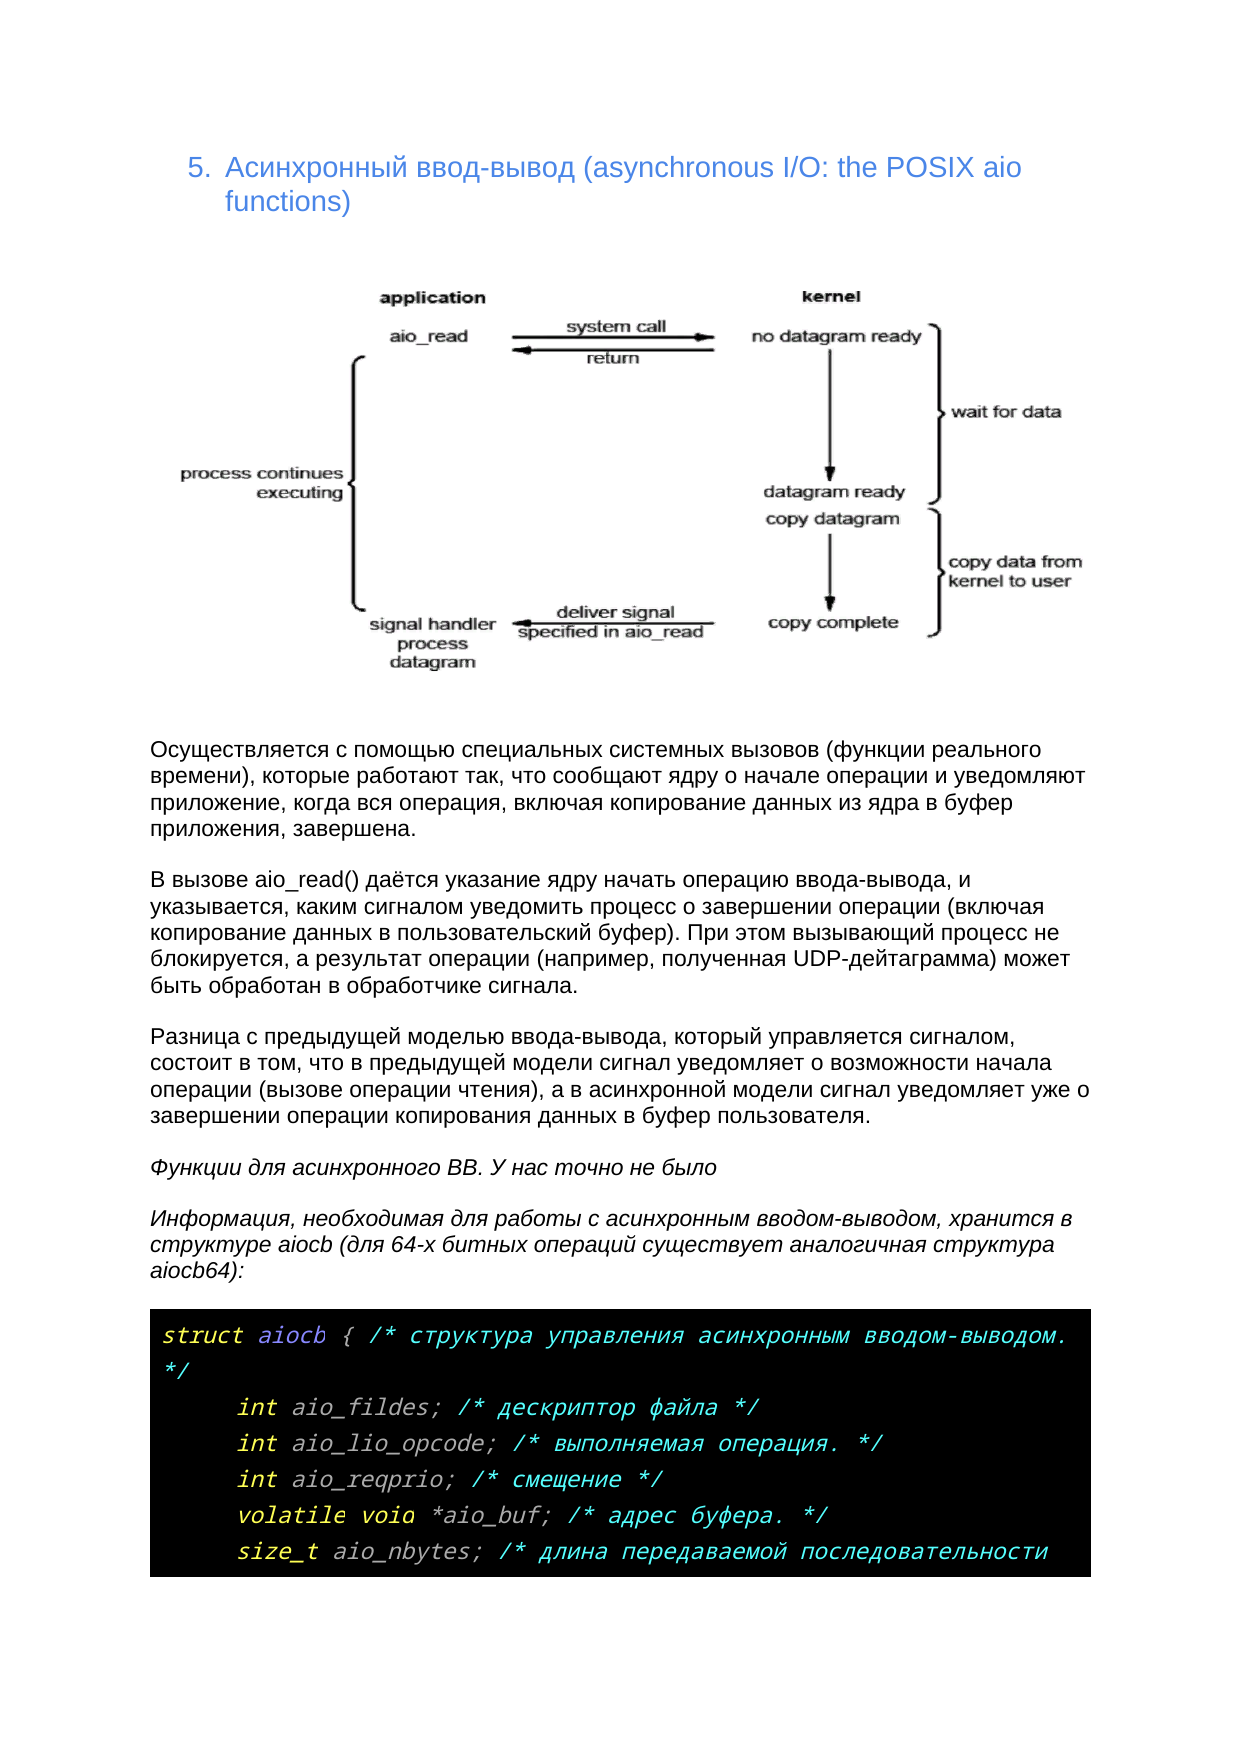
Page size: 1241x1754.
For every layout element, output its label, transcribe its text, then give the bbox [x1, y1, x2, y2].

text Функции для асинхронного ВВ. У нас точно не было [150, 1153, 1090, 1180]
picture [150, 242, 1091, 711]
text Информация, необходимая для работы с асинхронным вводом-выводом, хранится в структуре aiocb (для 64-х битных операций существует аналогичная структура aiocb64): [150, 1205, 1090, 1284]
text В вызове aio_read() даётся указание ядру начать операцию ввода-вывода, и указывается, каким сигналом уведомить процесс о завершении операции (включая копирование данных в пользовательский буфер). При этом вызывающий процесс не блокируется, а результат операции (например, полученная UDP-дейтаграмма) может быть обработан в обработчике сигнала. [150, 866, 1090, 998]
subtitle Асинхронный ввод-вывод (asynchronous I/O: the POSIX aio functions) [187, 150, 1090, 217]
text Разница с предыдущей моделью ввода-вывода, который управляется сигналом, состоит в том, что в предыдущей модели сигнал уведомляет о возможности начала операции (вызове операции чтения), а в асинхронной модели сигнал уведомляет уже о завершении операции копирования данных в буфер пользователя. [150, 1023, 1090, 1128]
text Осуществляется с помощью специальных системных вызовов (функции реального времени), которые работают так, что сообщают ядру о начале операции и уведомляют приложение, когда вся операция, включая копирование данных из ядра в буфер приложения, завершена. [150, 736, 1090, 841]
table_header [150, 1309, 1091, 1577]
